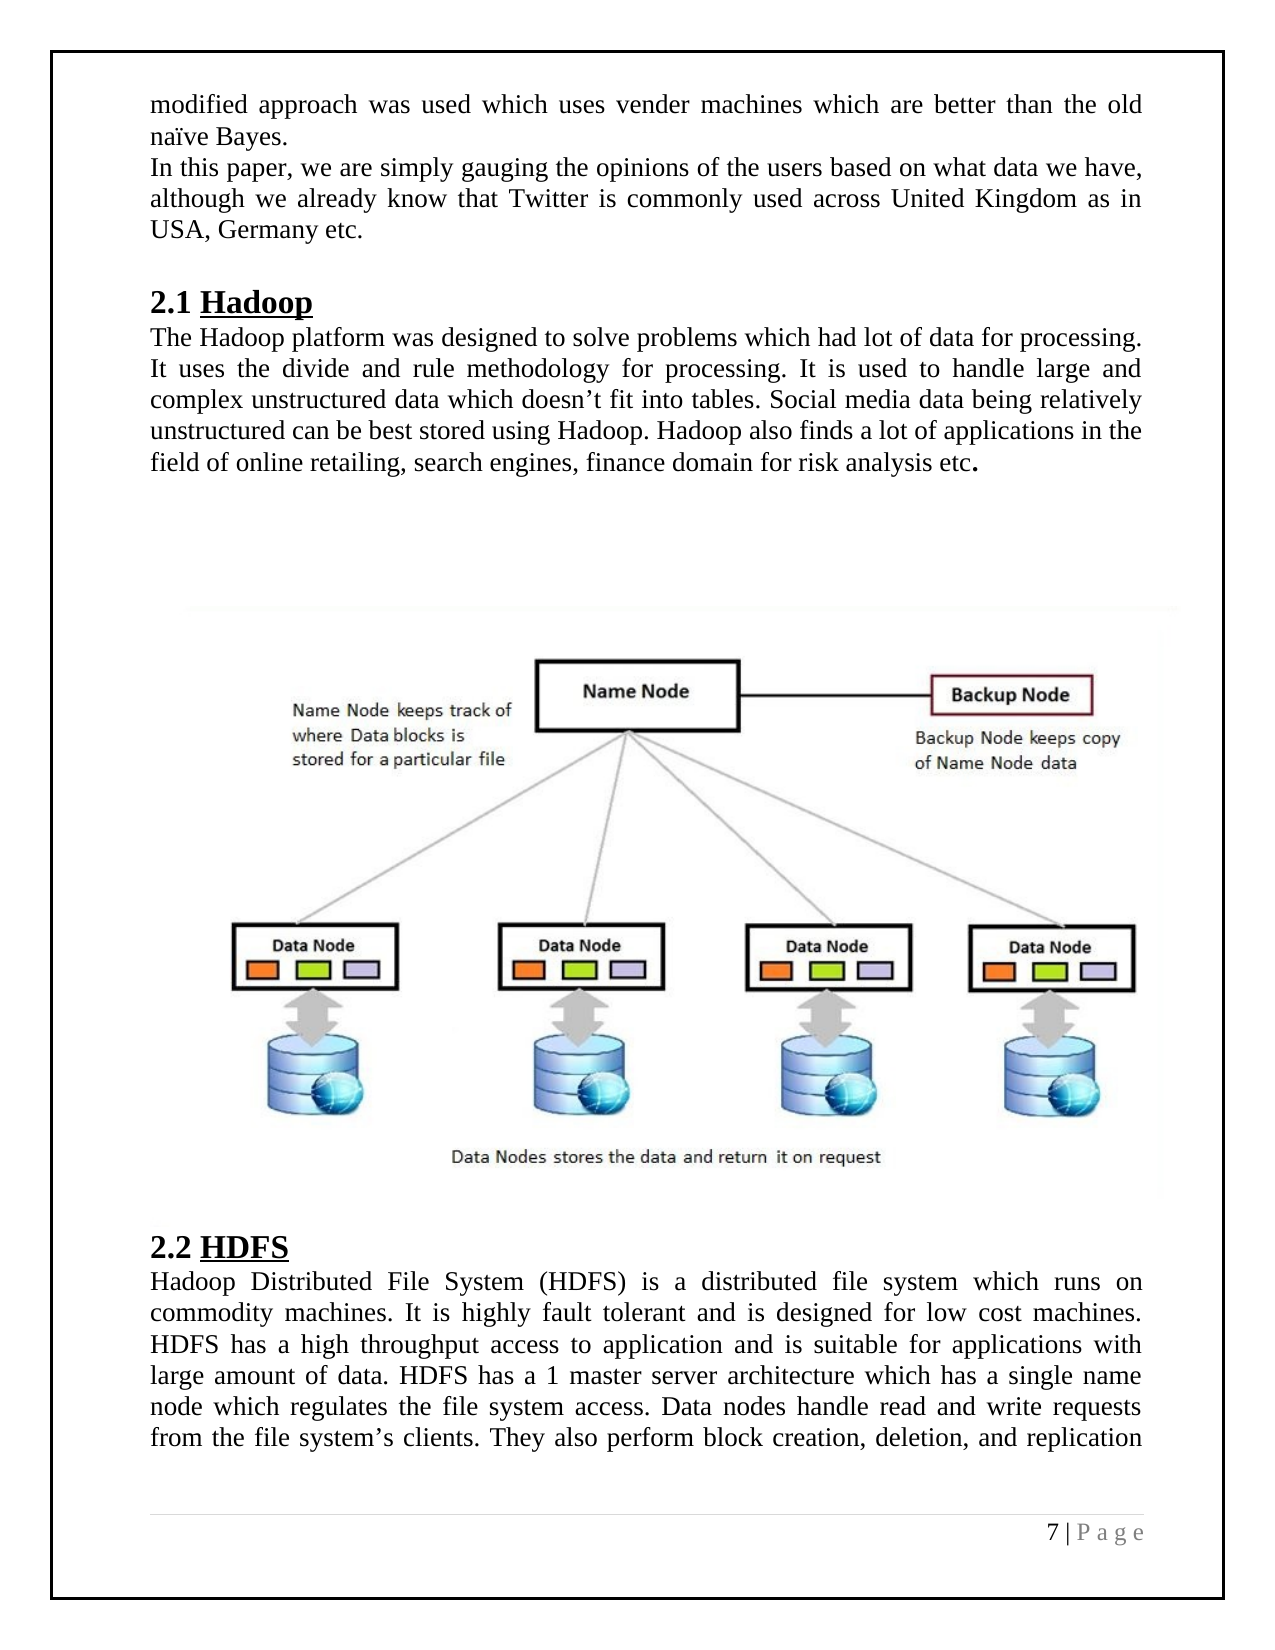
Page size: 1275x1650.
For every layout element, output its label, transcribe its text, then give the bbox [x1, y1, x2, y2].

text 2.2 HDFS [150, 1227, 1144, 1265]
picture [150, 606, 1182, 1227]
text In this paper, we are simply gauging the opinions of the users based on what data we have, although we already know that Twitter is commonly used across United Kingdom as in USA, Germany etc. [150, 151, 1144, 244]
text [150, 89, 1144, 151]
text The Hadoop platform was designed to solve problems which had lot of data for processing. It uses the divide and rule methodology for processing. It is used to handle large and complex unstructured data which doesn’t fit into tables. Social media data being relatively unstructured can be best stored using Hadoop. Hadoop also finds a lot of applications in the field of online retailing, search engines, finance domain for risk analysis etc. [150, 321, 1144, 477]
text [150, 1265, 1144, 1452]
text 2.1 Hadoop [150, 283, 1144, 321]
